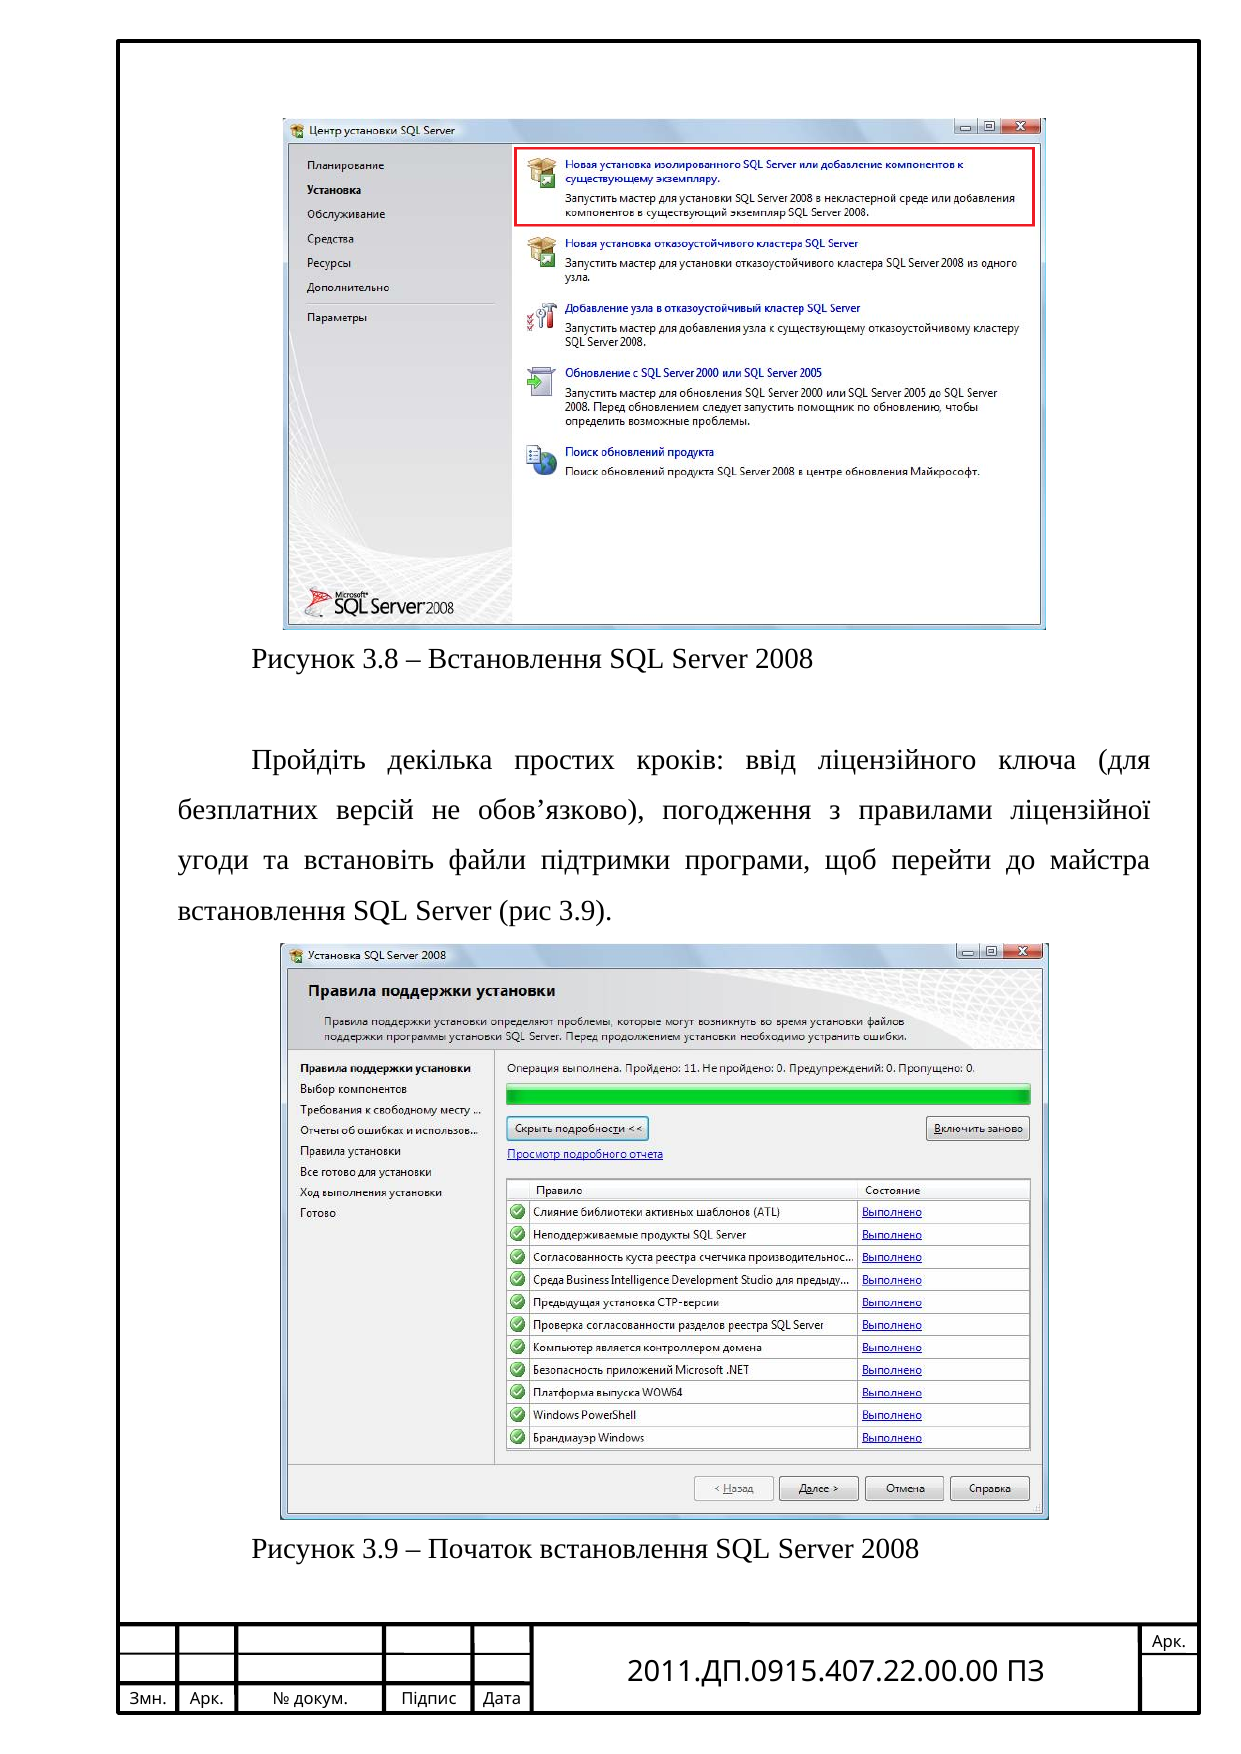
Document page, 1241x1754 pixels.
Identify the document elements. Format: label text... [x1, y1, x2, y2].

picture [282, 118, 1046, 630]
text Пройдіть декілька простих кроків: ввід ліцензійного ключа (для безплатних версій не обов’язково), погодження з правилами ліцензійної угоди та встановіть файли підтримки програми, щоб перейти до майстра встановлення SQL Server (рис 3.9). [177, 742, 1152, 926]
text Рисунок 3.8 – Встановлення SQL Server 2008 [177, 641, 1152, 675]
picture [280, 943, 1049, 1520]
text Рисунок 3.9 – Початок встановлення SQL Server 2008 [177, 1532, 1152, 1565]
